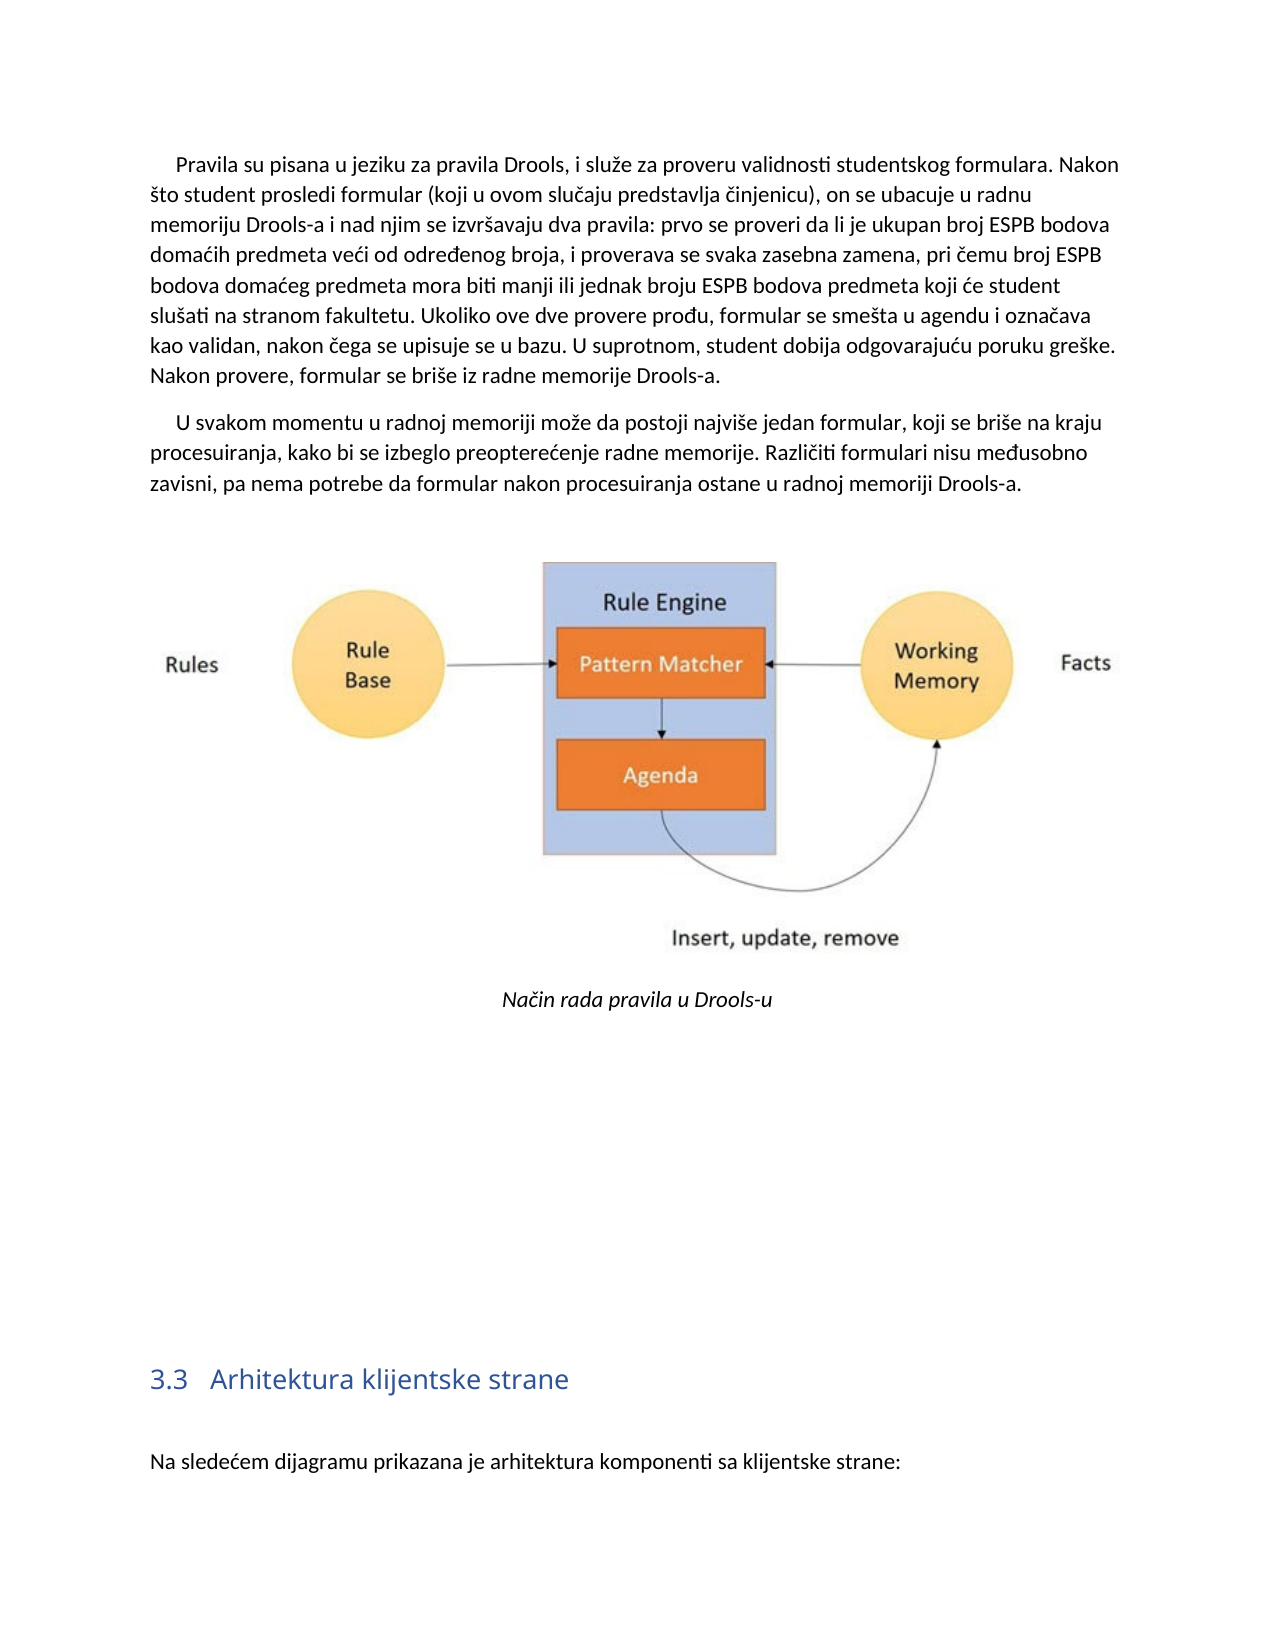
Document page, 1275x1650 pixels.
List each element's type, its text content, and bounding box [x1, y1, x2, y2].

text U svakom momentu u radnoj memoriji može da postoji najviše jedan formular, koji se briše na kraju procesuiranja, kako bi se izbeglo preopterećenje radne memorije. Različiti formulari nisu međusobno zavisni, pa nema potrebe da formular nakon procesuiranja ostane u radnoj memoriji Drools-a. [150, 408, 1125, 497]
text Način rada pravila u Drools-u [150, 985, 1125, 1013]
picture [150, 562, 1125, 967]
subtitle Arhitektura klijentske strane [150, 1360, 1125, 1397]
text Pravila su pisana u jeziku za pravila Drools, i služe za proveru validnosti studentskog formulara. Nakon što student prosledi formular (koji u ovom slučaju predstavlja činjenicu), on se ubacuje u radnu memoriju Drools-a i nad njim se izvršavaju dva pravila: prvo se proveri da li je ukupan broj ESPB bodova domaćih predmeta veći od određenog broja, i proverava se svaka zasebna zamena, pri čemu broj ESPB bodova domaćeg predmeta mora biti manji ili jednak broju ESPB bodova predmeta koji će student slušati na stranom fakultetu. Ukoliko ove dve provere prođu, formular se smešta u agendu i označava kao validan, nakon čega se upisuje se u bazu. U suprotnom, student dobija odgovarajuću poruku greške. Nakon provere, formular se briše iz radne memorije Drools-a. [150, 150, 1125, 389]
text Na sledećem dijagramu prikazana je arhitektura komponenti sa klijentske strane: [150, 1447, 1125, 1475]
